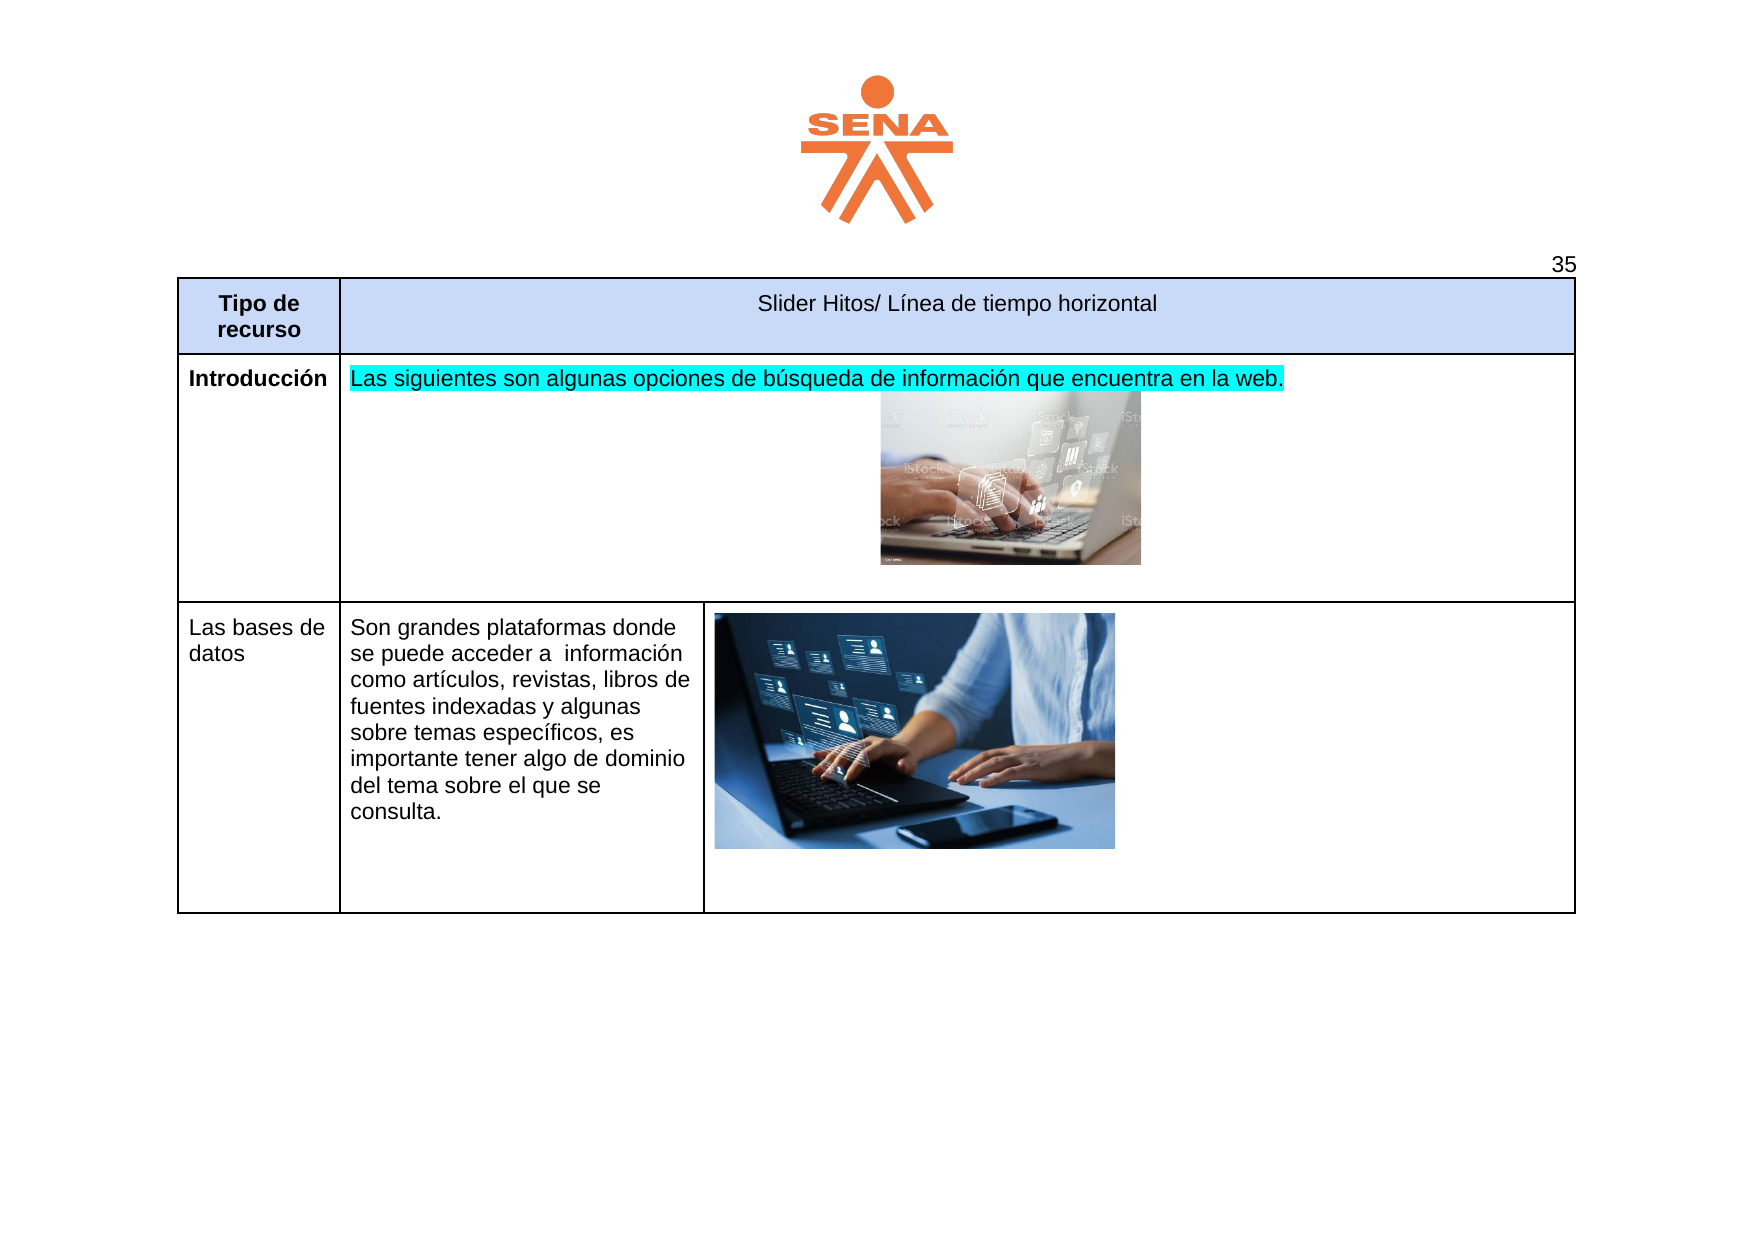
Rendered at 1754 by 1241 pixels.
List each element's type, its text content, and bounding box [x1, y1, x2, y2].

picture [801, 75, 953, 225]
picture [880, 391, 1142, 565]
picture [714, 613, 1116, 849]
table_header Tipo de recurso [179, 279, 339, 353]
table_header Slider Hitos/ Línea de tiempo horizontal [341, 279, 1574, 353]
table_cell Son grandes plataformas donde se puede acceder a información como artículos, revistas, libros de fuentes indexadas y algunas sobre temas específicos, es importante tener algo de dominio del tema sobre el que se consulta. [341, 603, 703, 912]
table_cell [705, 603, 1574, 912]
table_cell Las bases de datos [179, 603, 339, 912]
table_cell Las siguientes son algunas opciones de búsqueda de información que encuentra en la web. [341, 355, 1574, 601]
table_cell Introducción [179, 355, 339, 601]
